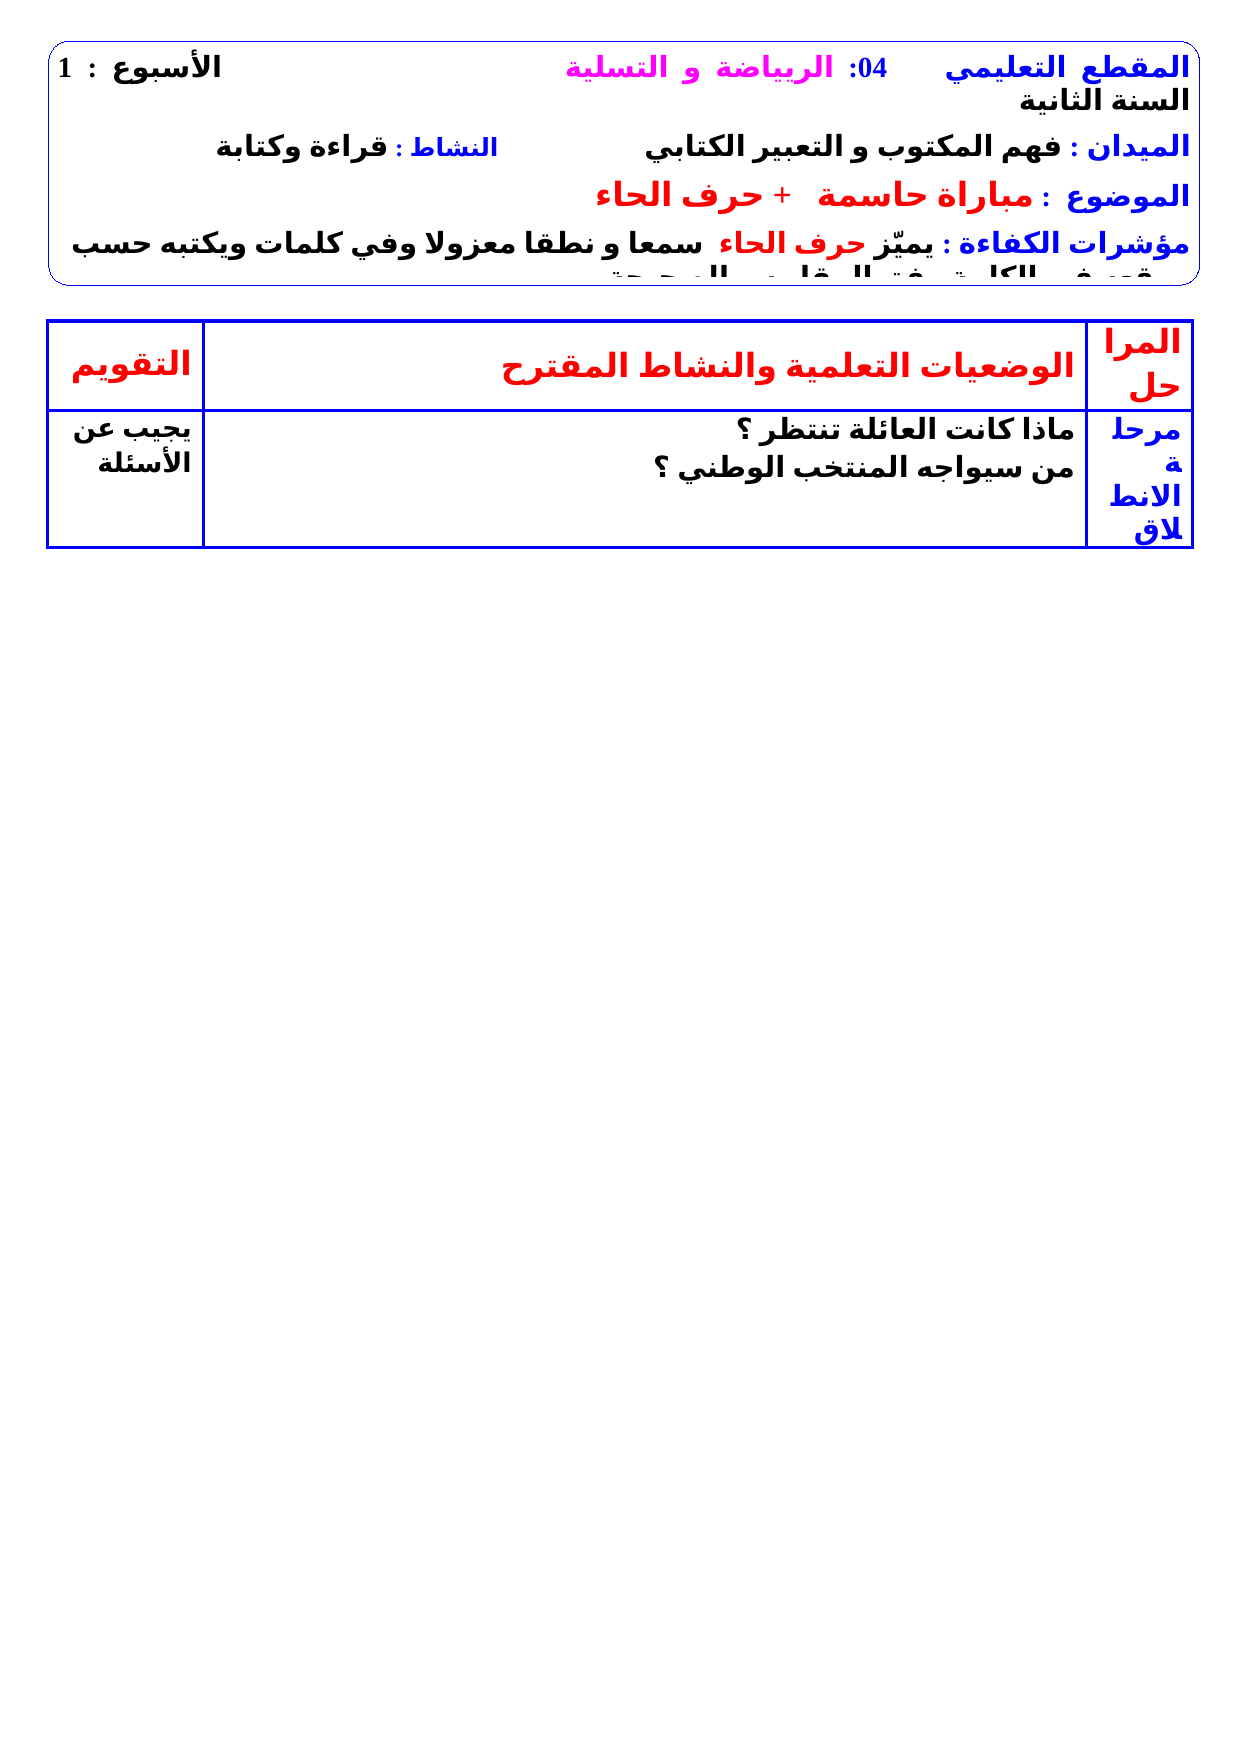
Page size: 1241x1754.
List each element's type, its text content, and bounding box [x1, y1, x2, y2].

table_cell ماذا كانت العائلة تنتظر ؟ من سيواجه المنتخب الوطني ؟ [205, 412, 1085, 546]
table_cell مرحلة الانطلاق [1088, 412, 1191, 546]
table_header التقويم [49, 323, 202, 409]
table_header الوضعيات التعلمية والنشاط المقترح [205, 323, 1085, 409]
table_cell يجيب عن الأسئلة [49, 412, 202, 546]
table_header المراحل [1088, 323, 1191, 409]
